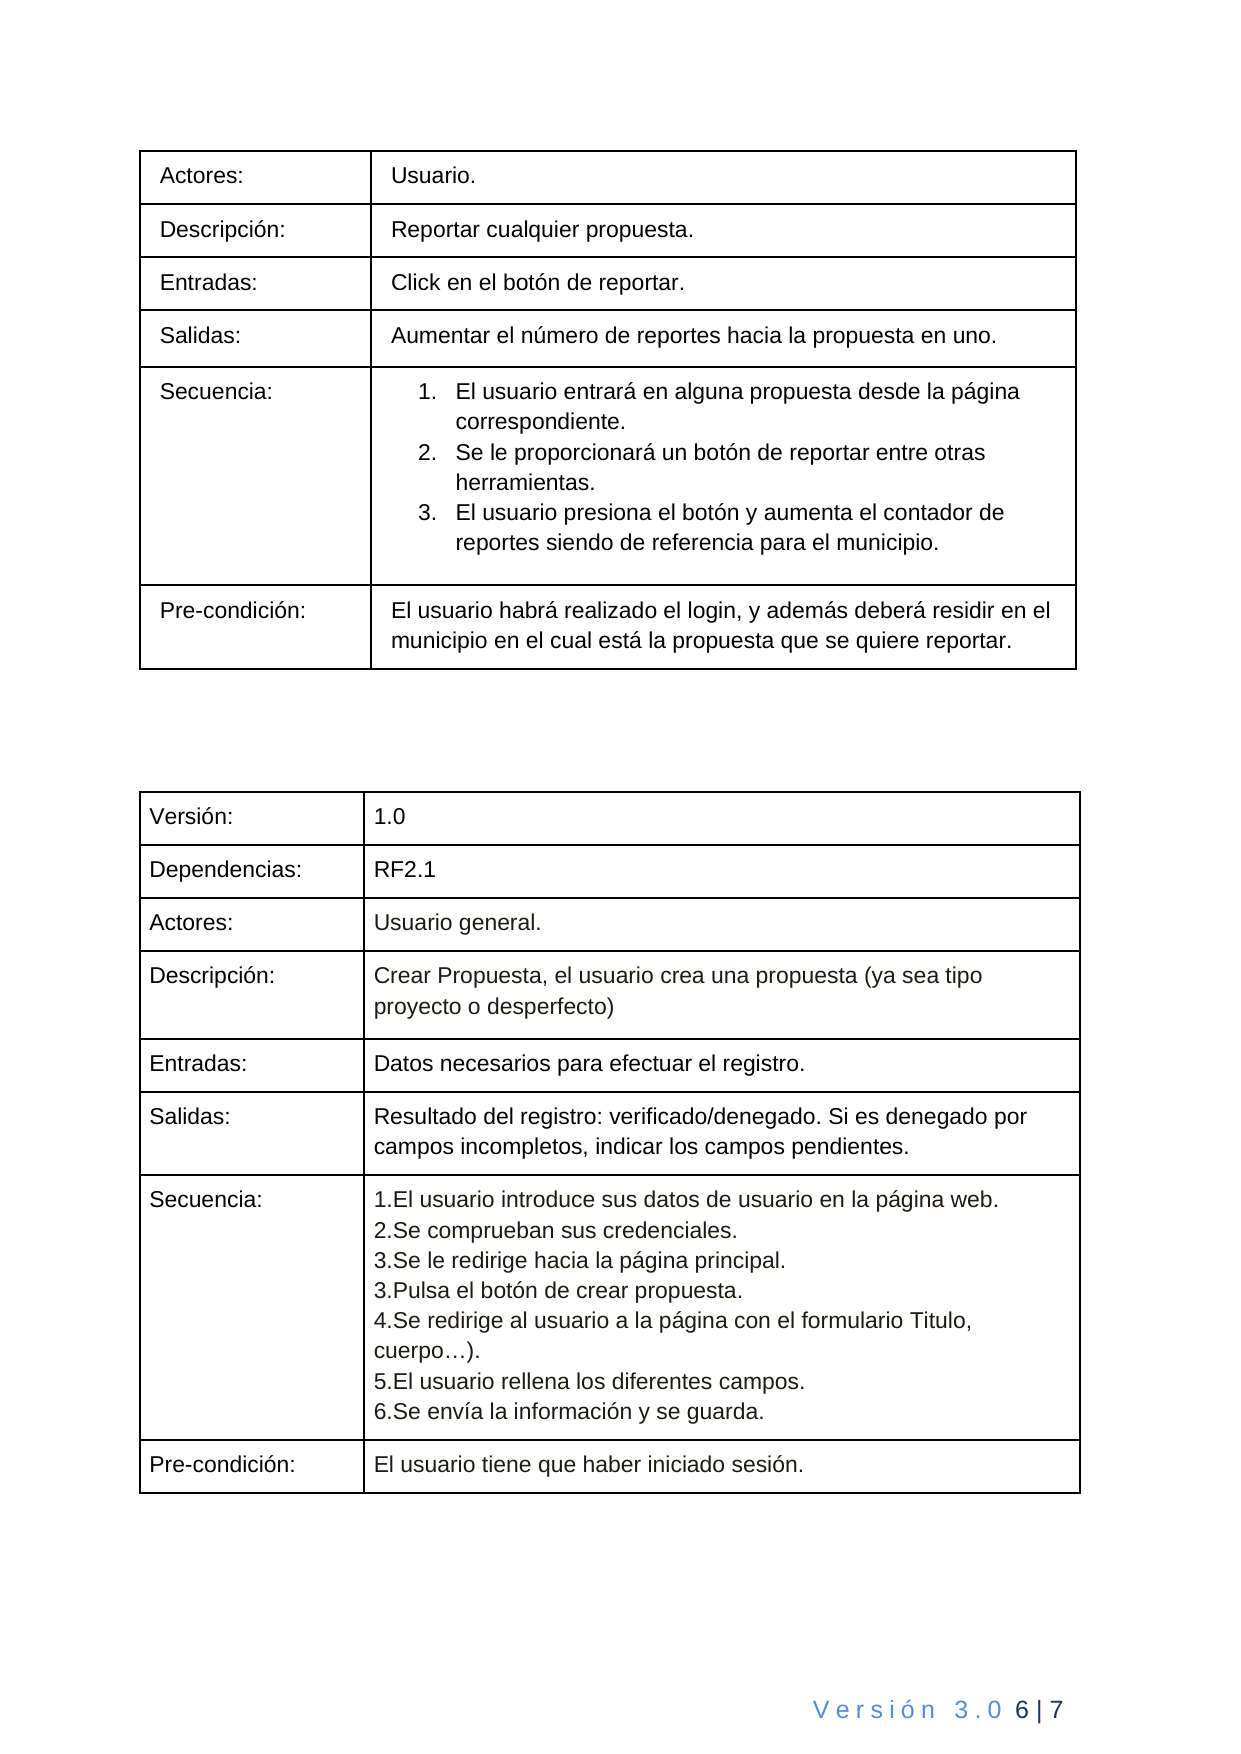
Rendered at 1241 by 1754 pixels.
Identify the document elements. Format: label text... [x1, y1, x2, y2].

table_cell El usuario tiene que haber iniciado sesión. [365, 1441, 1079, 1492]
table_cell Reportar cualquier propuesta. [372, 205, 1075, 256]
table_cell Actores: [141, 899, 363, 950]
table_cell El usuario habrá realizado el login, y además deberá residir en el municipio en el cual está la propuesta que se quiere reportar. [372, 586, 1075, 668]
table_cell Salidas: [141, 1093, 363, 1174]
table_cell Descripción: [141, 952, 363, 1037]
table_cell Usuario. [372, 152, 1075, 203]
table_cell Descripción: [141, 205, 370, 256]
table_cell Usuario general. [365, 899, 1079, 950]
table_cell Pre-condición: [141, 1441, 363, 1492]
table_cell Crear Propuesta, el usuario crea una propuesta (ya sea tipo proyecto o desperfecto) [365, 952, 1079, 1037]
table_cell Aumentar el número de reportes hacia la propuesta en uno. [372, 311, 1075, 366]
table_header 1.0 [365, 793, 1079, 844]
table_cell Actores: [141, 152, 370, 203]
table_cell Dependencias: [141, 846, 363, 897]
table_header Versión: [141, 793, 363, 844]
table_cell Entradas: [141, 258, 370, 309]
table_cell El usuario entrará en alguna propuesta desde la página correspondiente. Se le proporcionará un botón de reportar entre otras herramientas. El usuario presiona el botón y aumenta el contador de reportes siendo de referencia para el municipio. [372, 368, 1075, 584]
table_cell Secuencia: [141, 1176, 363, 1438]
table_cell Secuencia: [141, 368, 370, 584]
table_cell Click en el botón de reportar. [372, 258, 1075, 309]
table_cell 1.El usuario introduce sus datos de usuario en la página web. 2.Se comprueban sus credenciales. 3.Se le redirige hacia la página principal. 3.Pulsa el botón de crear propuesta. 4.Se redirige al usuario a la página con el formulario Titulo, cuerpo…). 5.El usuario rellena los diferentes campos. 6.Se envía la información y se guarda. [365, 1176, 1079, 1438]
table_cell Datos necesarios para efectuar el registro. [365, 1040, 1079, 1091]
table_cell RF2.1 [365, 846, 1079, 897]
table_cell Pre-condición: [141, 586, 370, 668]
table_cell Salidas: [141, 311, 370, 366]
table_cell Resultado del registro: verificado/denegado. Si es denegado por campos incompletos, indicar los campos pendientes. [365, 1093, 1079, 1174]
table_cell Entradas: [141, 1040, 363, 1091]
